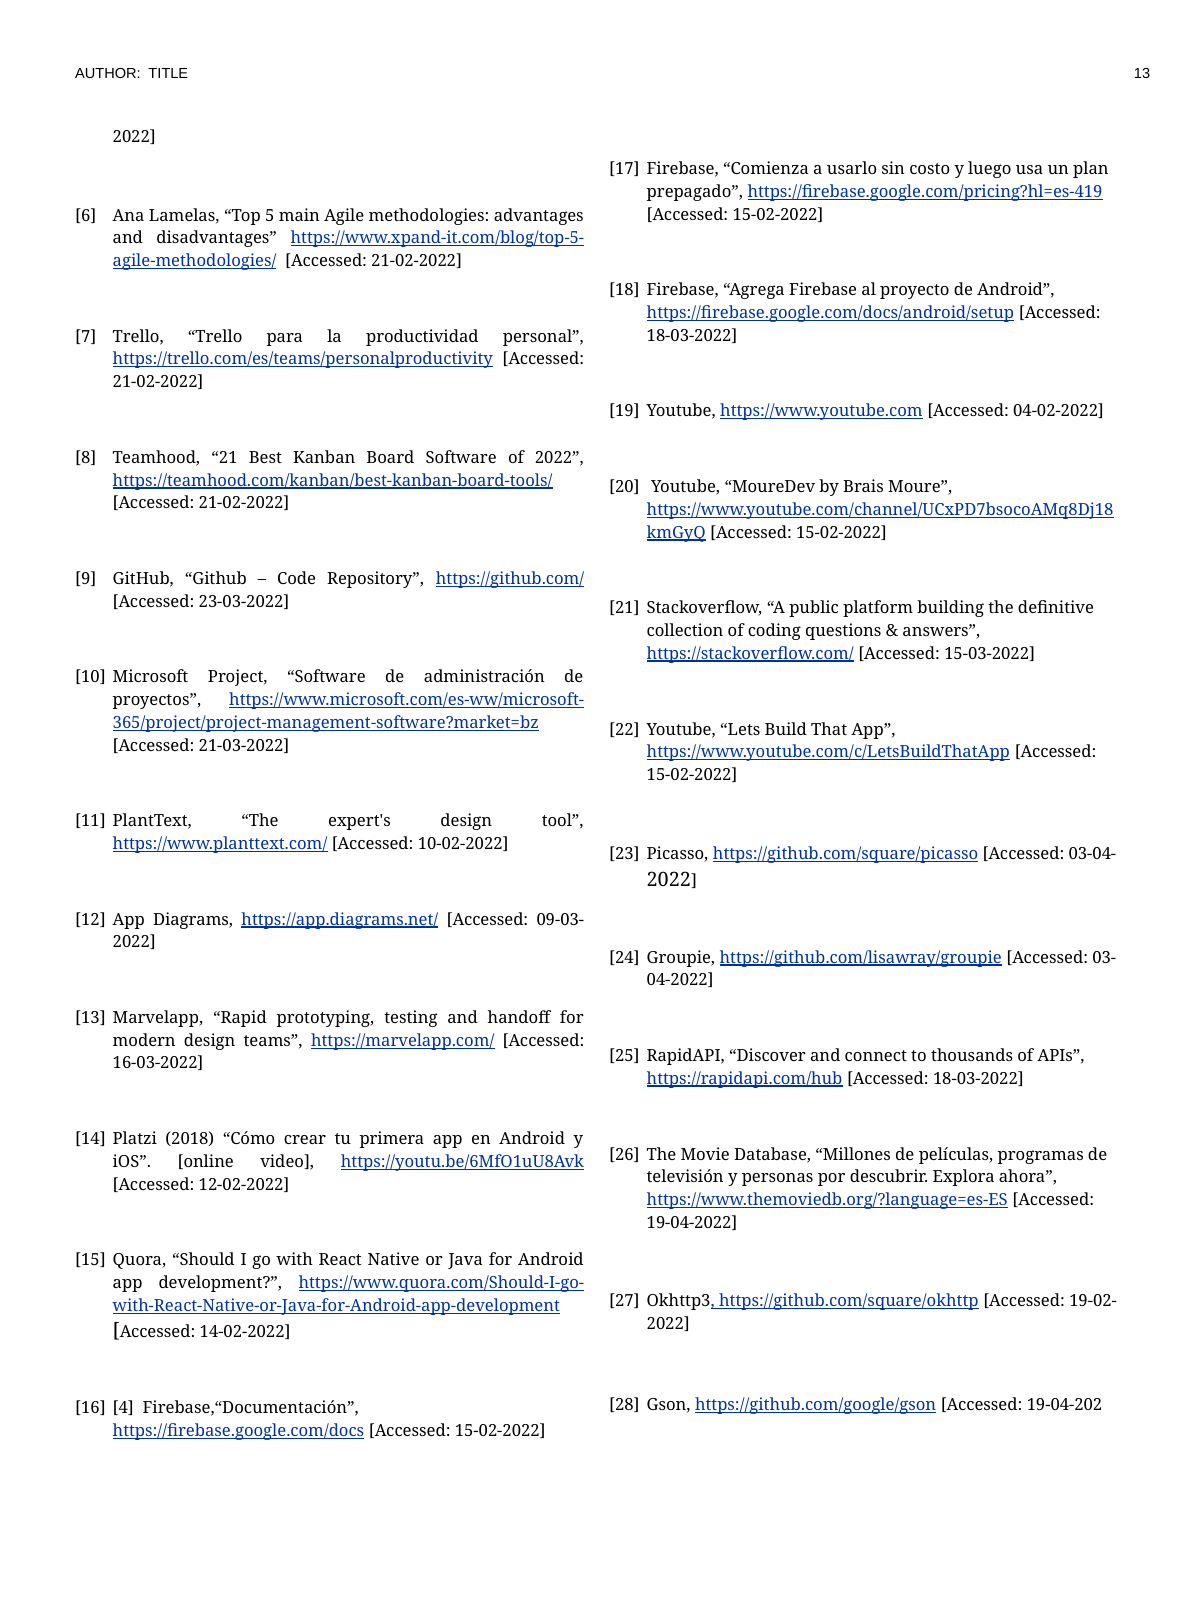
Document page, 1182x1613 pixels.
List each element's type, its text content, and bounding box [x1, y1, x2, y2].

list Marvelapp, “Rapid prototyping, testing and handoff for modern design teams”, https://marvelapp.com/ [Accessed: 16-03-2022] [75, 1006, 584, 1074]
list App Diagrams, https://app.diagrams.net/ [Accessed: 09-03-2022] [75, 907, 584, 953]
list Platzi (2018) “Cómo crear tu primera app en Android y iOS”. [online video], https://youtu.be/6MfO1uU8Avk [Accessed: 12-02-2022] [75, 1127, 584, 1195]
list Groupie, https://github.com/lisawray/groupie [Accessed: 03-04-2022] [609, 945, 1118, 991]
list PlantText, “The expert's design tool”, https://www.planttext.com/ [Accessed: 10-02-2022] [75, 809, 584, 854]
list Firebase, “Comienza a usarlo sin costo y luego usa un plan prepagado”, https://firebase.google.com/pricing?hl=es-419 [Accessed: 15-02-2022] [609, 157, 1118, 225]
list Quora, “Should I go with React Native or Java for Android app development?”, https://www.quora.com/Should-I-go-with-React-Native-or-Java-for-Android-app-development [Accessed: 14-02-2022] [75, 1248, 584, 1343]
list Gson, https://github.com/google/gson [Accessed: 19-04-202 [609, 1393, 1118, 1416]
list Ana Lamelas, “Top 5 main Agile methodologies: advantages and disadvantages” https://www.xpand-it.com/blog/top-5-agile-methodologies/ [Accessed: 21-02-2022] [75, 203, 584, 271]
list RapidAPI, “Discover and connect to thousands of APIs”, https://rapidapi.com/hub [Accessed: 18-03-2022] [609, 1044, 1118, 1089]
list Teamhood, “21 Best Kanban Board Software of 2022”, https://teamhood.com/kanban/best-kanban-board-tools/ [Accessed: 21-02-2022] [75, 445, 584, 513]
list Dan Radigan, “Kanban –A brief introduction”, https://www.atlassian.com/agile/kanban [Accessed: 21-02-2022] [75, 124, 584, 147]
list GitHub, “Github – Code Repository”, https://github.com/ [Accessed: 23-03-2022] [75, 567, 584, 612]
list Youtube, “MoureDev by Brais Moure”, https://www.youtube.com/channel/UCxPD7bsocoAMq8Dj18kmGyQ [Accessed: 15-02-2022] [609, 475, 1118, 543]
list Okhttp3, https://github.com/square/okhttp [Accessed: 19-02-2022] [609, 1289, 1118, 1334]
list Picasso, https://github.com/square/picasso [Accessed: 03-04-2022] [609, 838, 1118, 892]
list Firebase, “Agrega Firebase al proyecto de Android”, https://firebase.google.com/docs/android/setup [Accessed: 18-03-2022] [609, 278, 1118, 346]
list Stackoverflow, “A public platform building the definitive collection of coding questions & answers”, https://stackoverflow.com/ [Accessed: 15-03-2022] [609, 596, 1118, 664]
list Microsoft Project, “Software de administración de proyectos”, https://www.microsoft.com/es-ww/microsoft-365/project/project-management-software?market=bz [Accessed: 21-03-2022] [75, 665, 584, 756]
list Trello, “Trello para la productividad personal”, https://trello.com/es/teams/personalproductivity [Accessed: 21-02-2022] [75, 324, 584, 392]
list Youtube, “Lets Build That App”, https://www.youtube.com/c/LetsBuildThatApp [Accessed: 15-02-2022] [609, 717, 1118, 785]
list [4] Firebase,“Documentación”, https://firebase.google.com/docs [Accessed: 15-02-2022] [75, 1396, 584, 1442]
list Youtube, https://www.youtube.com [Accessed: 04-02-2022] [609, 399, 1118, 422]
list The Movie Database, “Millones de películas, programas de televisión y personas por descubrir. Explora ahora”, https://www.themoviedb.org/?language=es-ES [Accessed: 19-04-2022] [609, 1142, 1118, 1233]
